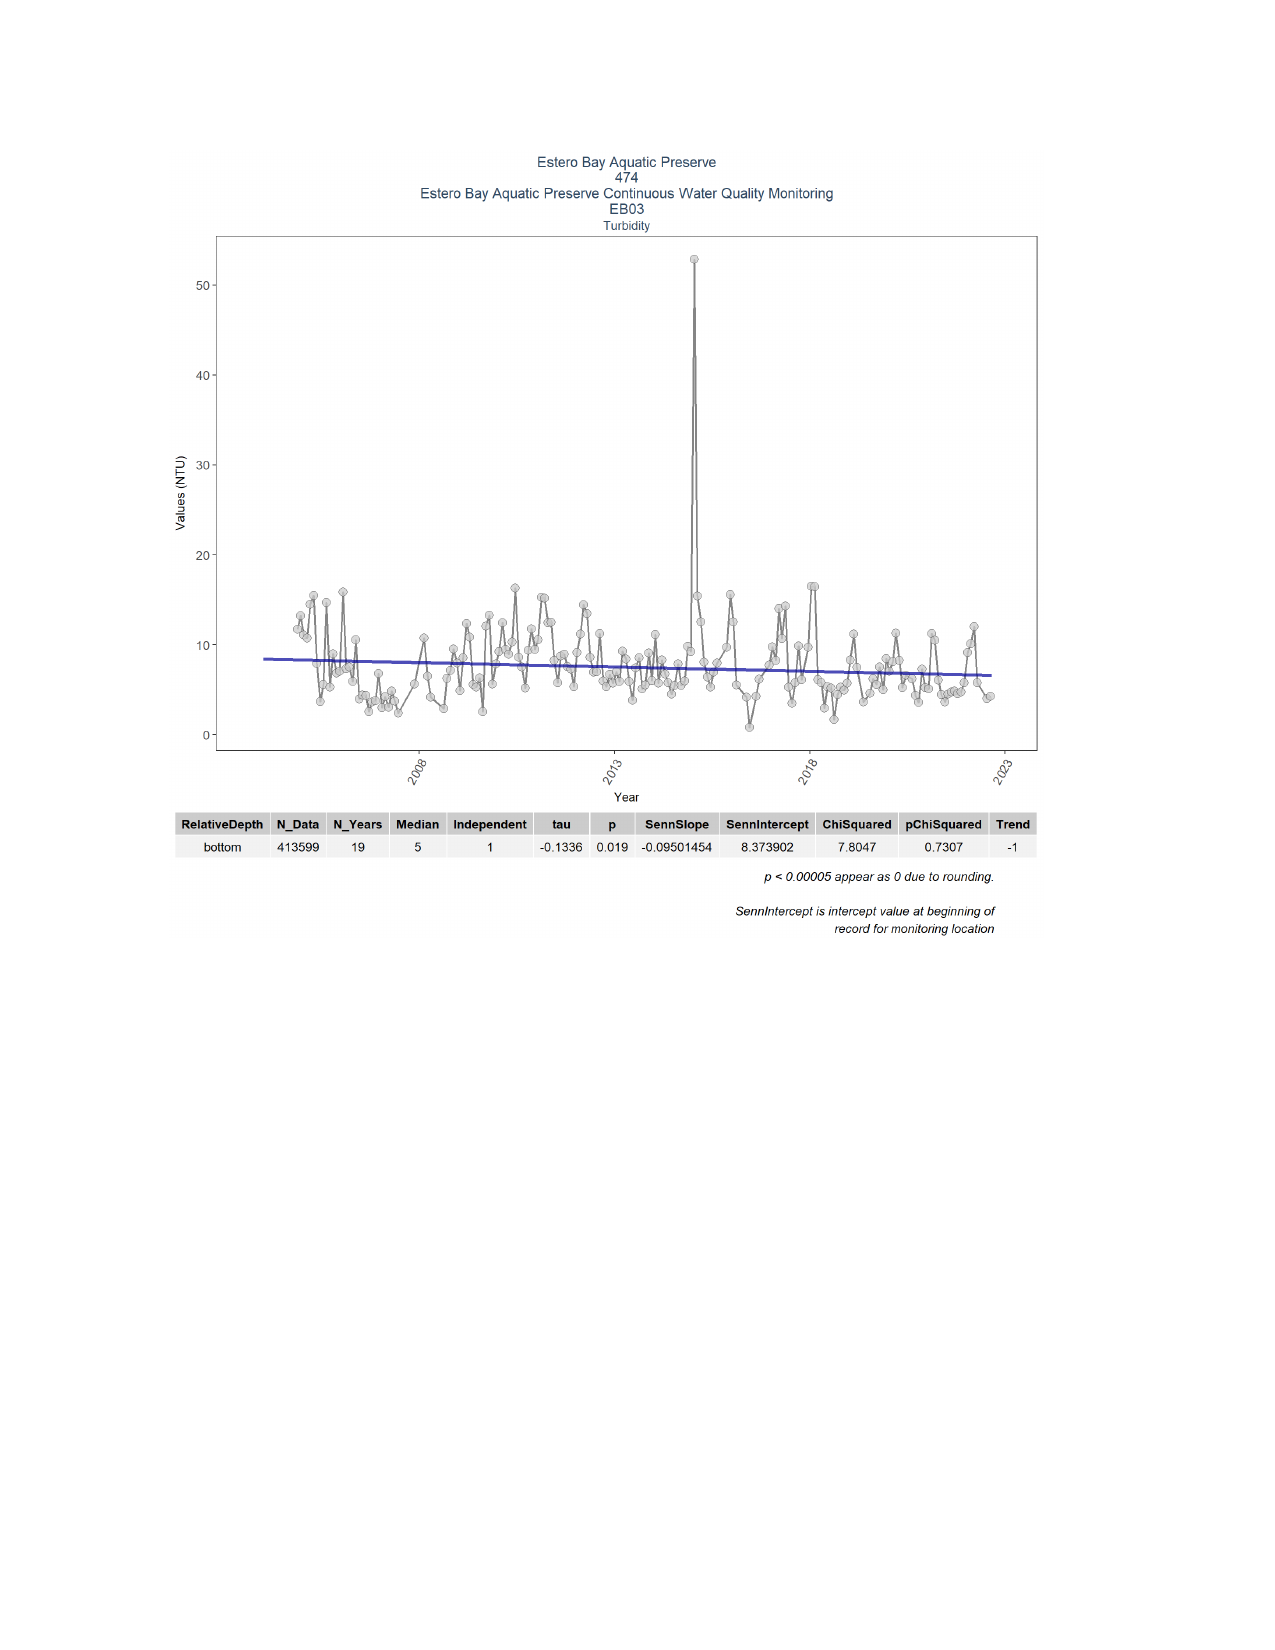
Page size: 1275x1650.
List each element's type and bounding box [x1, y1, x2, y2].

picture [168, 150, 1044, 938]
